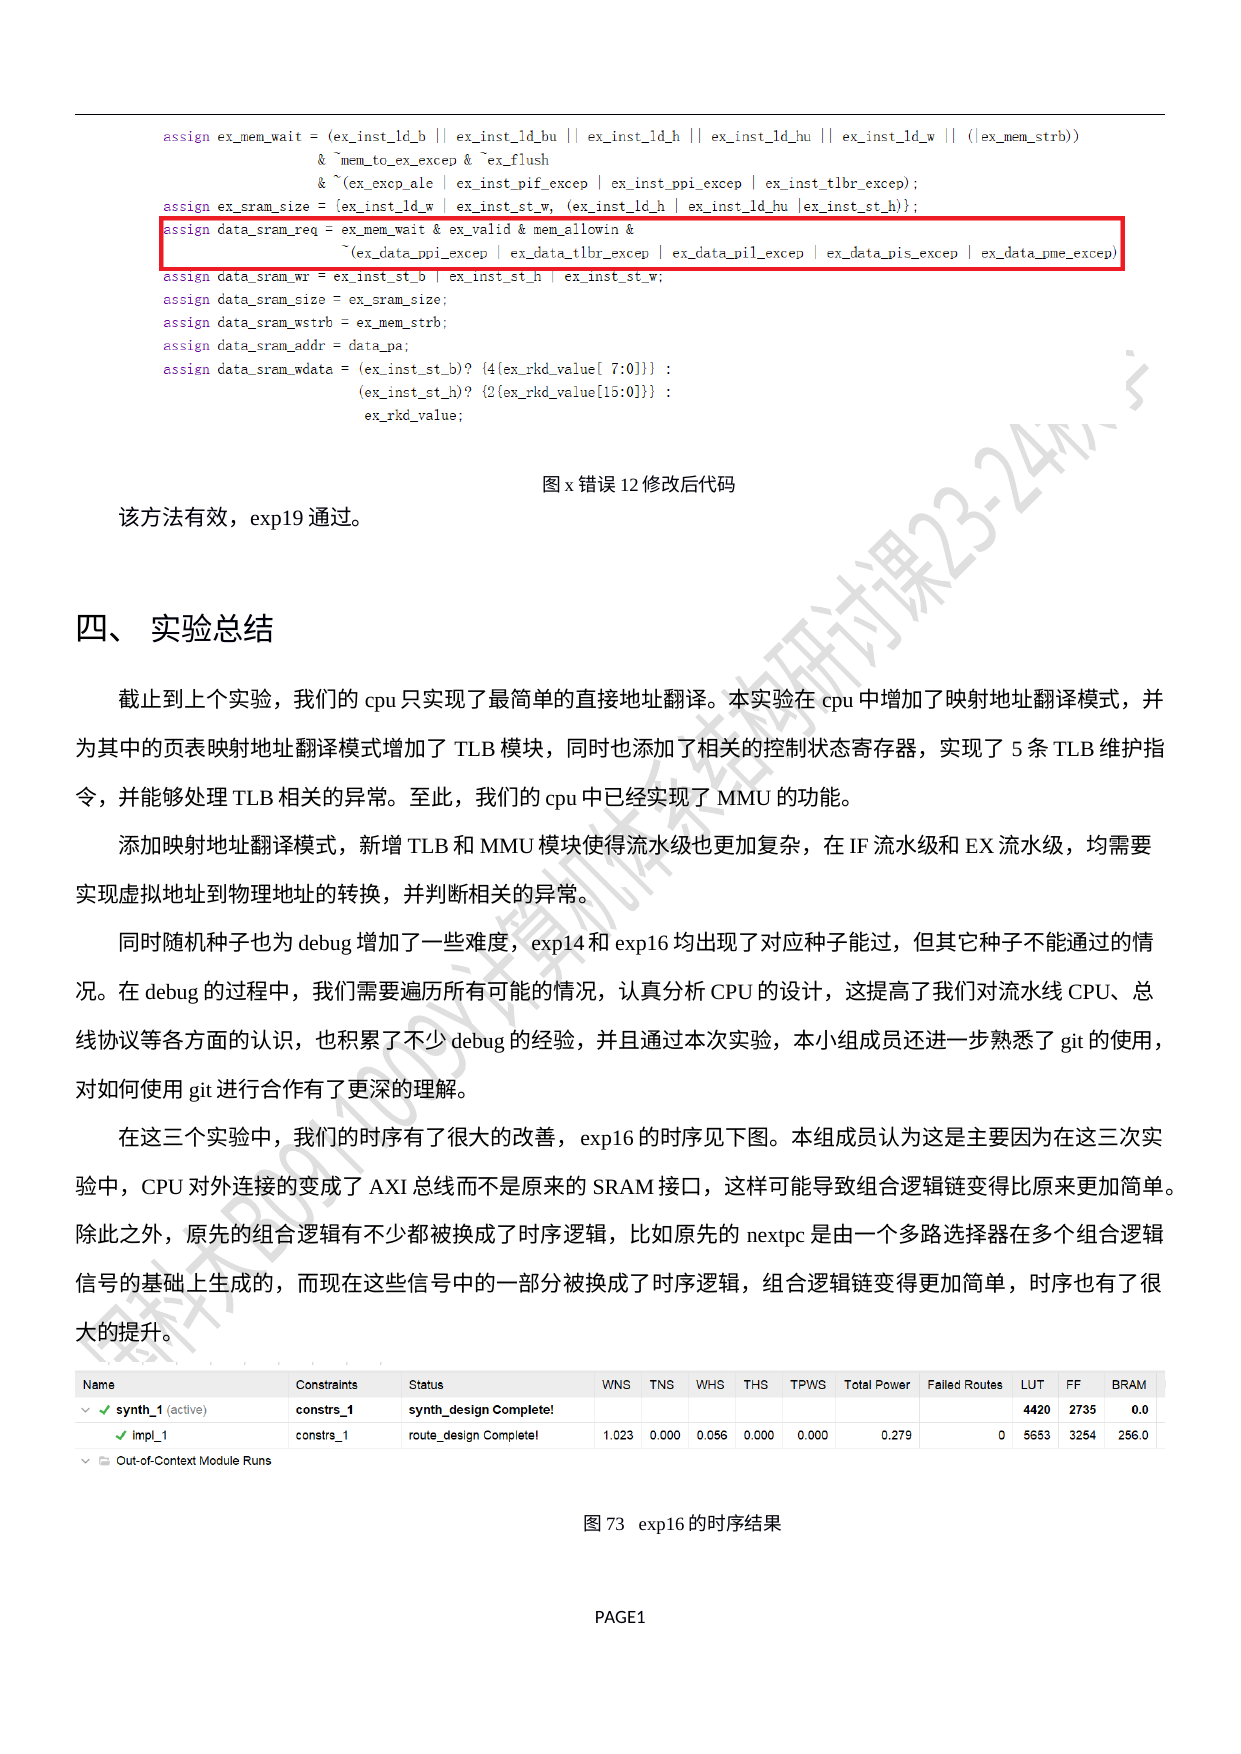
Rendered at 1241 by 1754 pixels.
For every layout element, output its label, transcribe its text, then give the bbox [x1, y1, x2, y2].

picture [75, 1362, 1166, 1466]
text 该方法有效，exp19通过。 [75, 499, 1165, 532]
picture [158, 128, 1126, 424]
text 截止到上个实验，我们的cpu只实现了最简单的直接地址翻译。本实验在cpu中增加了映射地址翻译模式，并为其中的页表映射地址翻译模式增加了TLB模块，同时也添加了相关的控制状态寄存器，实现了5条TLB维护指令，并能够处理TLB相关的异常。至此，我们的cpu中已经实现了MMU的功能。 [75, 682, 1165, 812]
list 实验总结 [75, 593, 1165, 658]
text 添加映射地址翻译模式，新增TLB和MMU模块使得流水级也更加复杂，在IF流水级和EX流水级，均需要实现虚拟地址到物理地址的转换，并判断相关的异常。 [75, 828, 1165, 909]
text 在这三个实验中，我们的时序有了很大的改善，exp16的时序见下图。本组成员认为这是主要因为在这三次实验中，CPU对外连接的变成了AXI总线而不是原来的SRAM接口，这样可能导致组合逻辑链变得比原来更加简单。除此之外，原先的组合逻辑有不少都被换成了时序逻辑，比如原先的nextpc是由一个多路选择器在多个组合逻辑信号的基础上生成的，而现在这些信号中的一部分被换成了时序逻辑，组合逻辑链变得更加简单，时序也有了很大的提升。 [75, 1119, 1165, 1347]
text 同时随机种子也为debug增加了一些难度，exp14和exp16均出现了对应种子能过，但其它种子不能通过的情况。在debug的过程中，我们需要遍历所有可能的情况，认真分析CPU的设计，这提高了我们对流水线CPU、总线协议等各方面的认识，也积累了不少debug的经验，并且通过本次实验，本小组成员还进一步熟悉了git的使用，对如何使用git进行合作有了更深的理解。 [75, 925, 1165, 1104]
list 图73 exp16的时序结果 [200, 1506, 1165, 1539]
text 图x 错误12修改后代码 [75, 467, 1165, 499]
